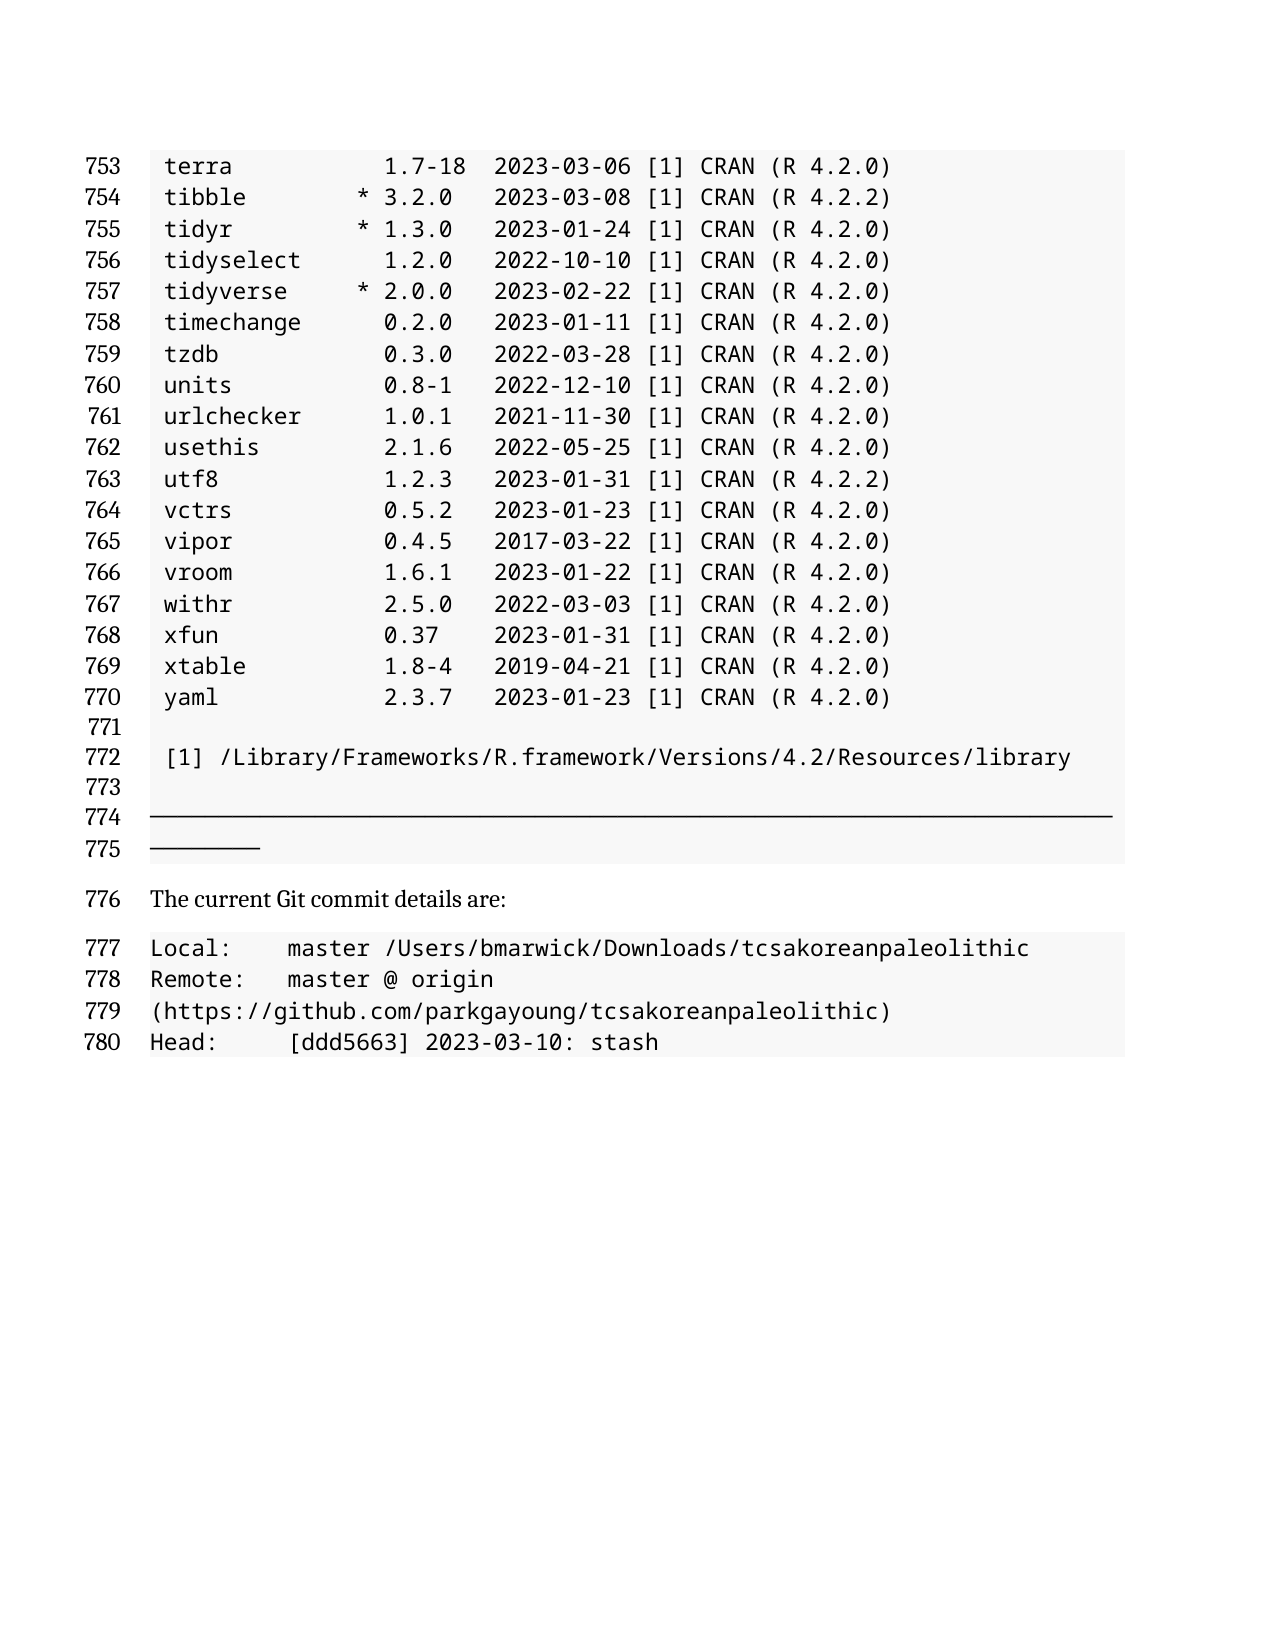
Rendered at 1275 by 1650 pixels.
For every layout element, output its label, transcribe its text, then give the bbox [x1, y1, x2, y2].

text Local: master /Users/bmarwick/Downloads/tcsakoreanpaleolithic Remote: master @ origin (https://github.com/parkgayoung/tcsakoreanpaleolithic) Head: [ddd5663] 2023-03-10: stash [150, 932, 1125, 1057]
text The current Git commit details are: [150, 884, 1125, 913]
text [150, 150, 1125, 864]
